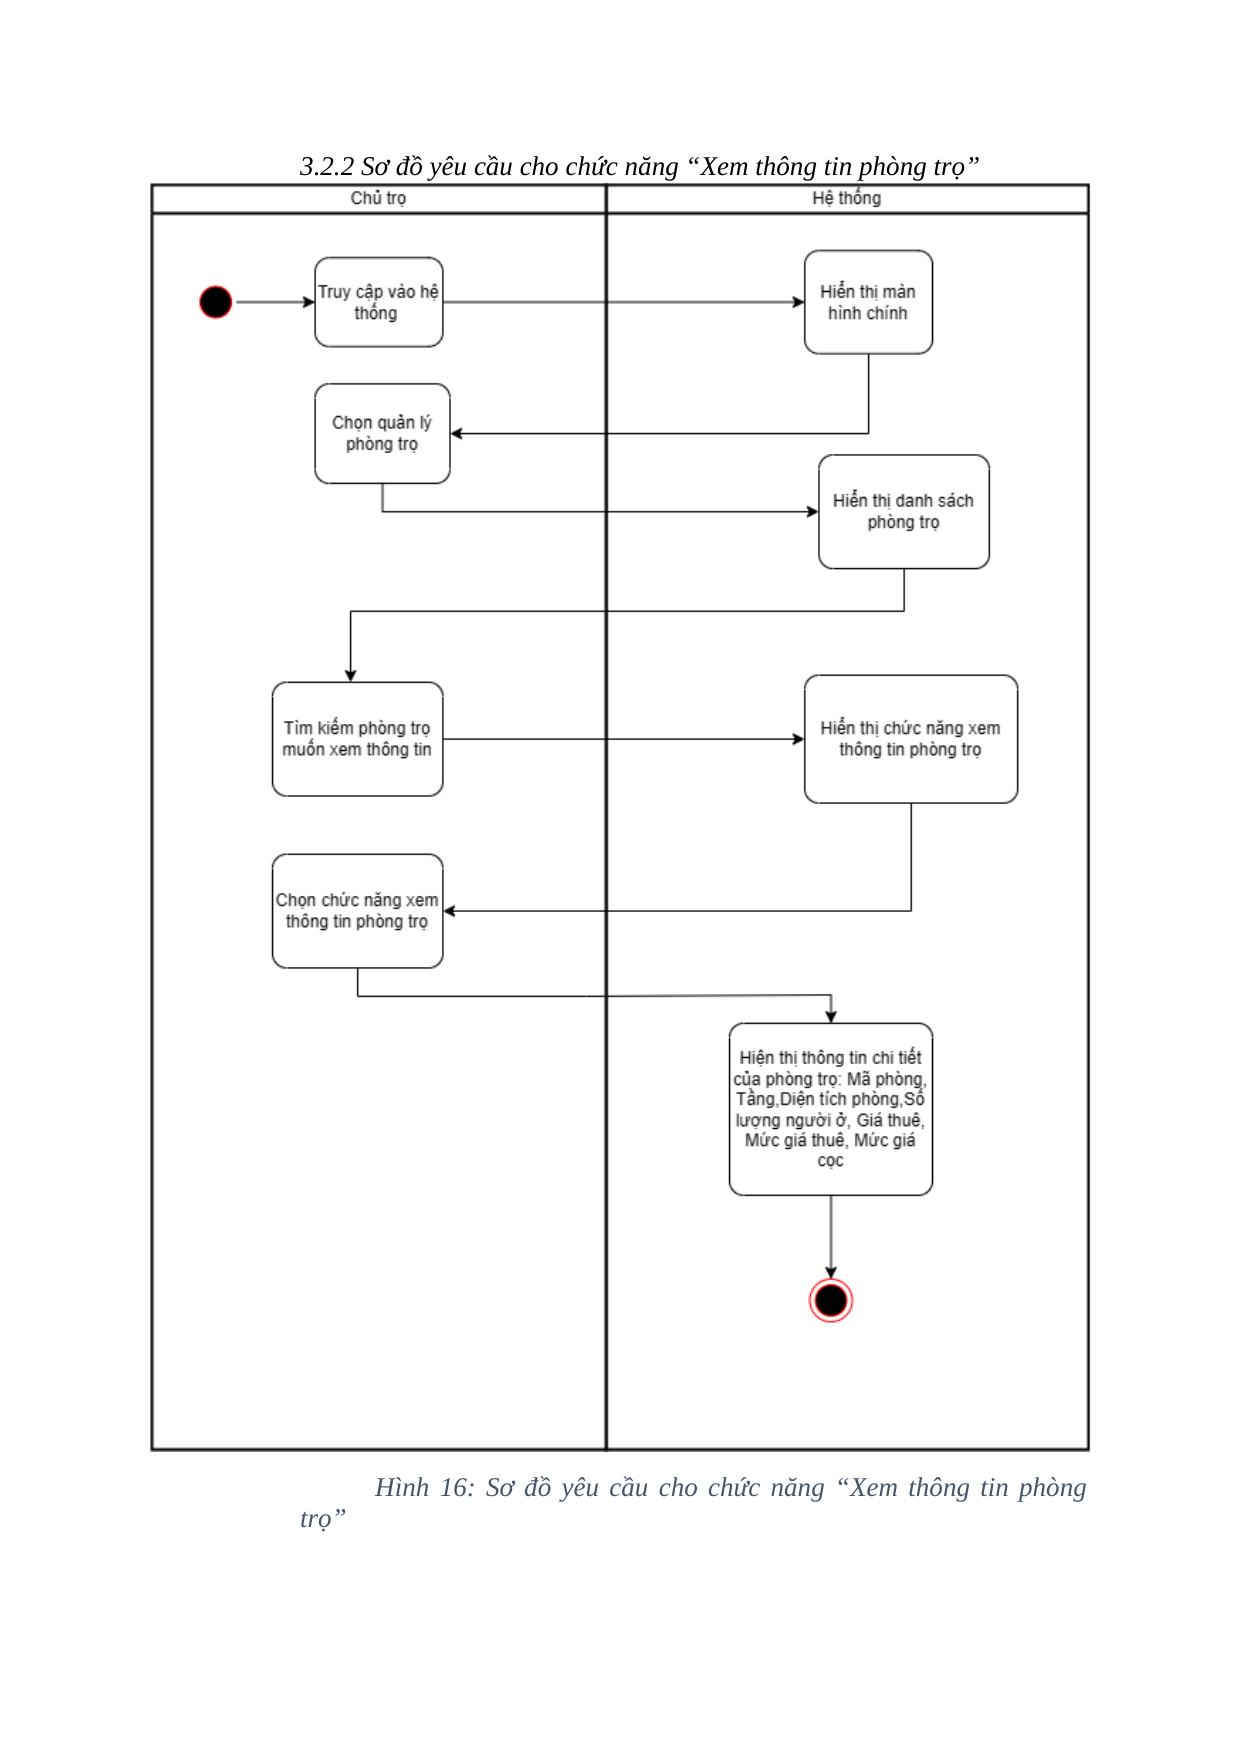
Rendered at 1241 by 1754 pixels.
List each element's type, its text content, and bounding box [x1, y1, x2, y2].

subtitle 3.2.2 Sơ đồ yêu cầu cho chức năng “Xem thông tin phòng trọ” [240, 150, 1090, 181]
picture [150, 183, 1091, 1452]
